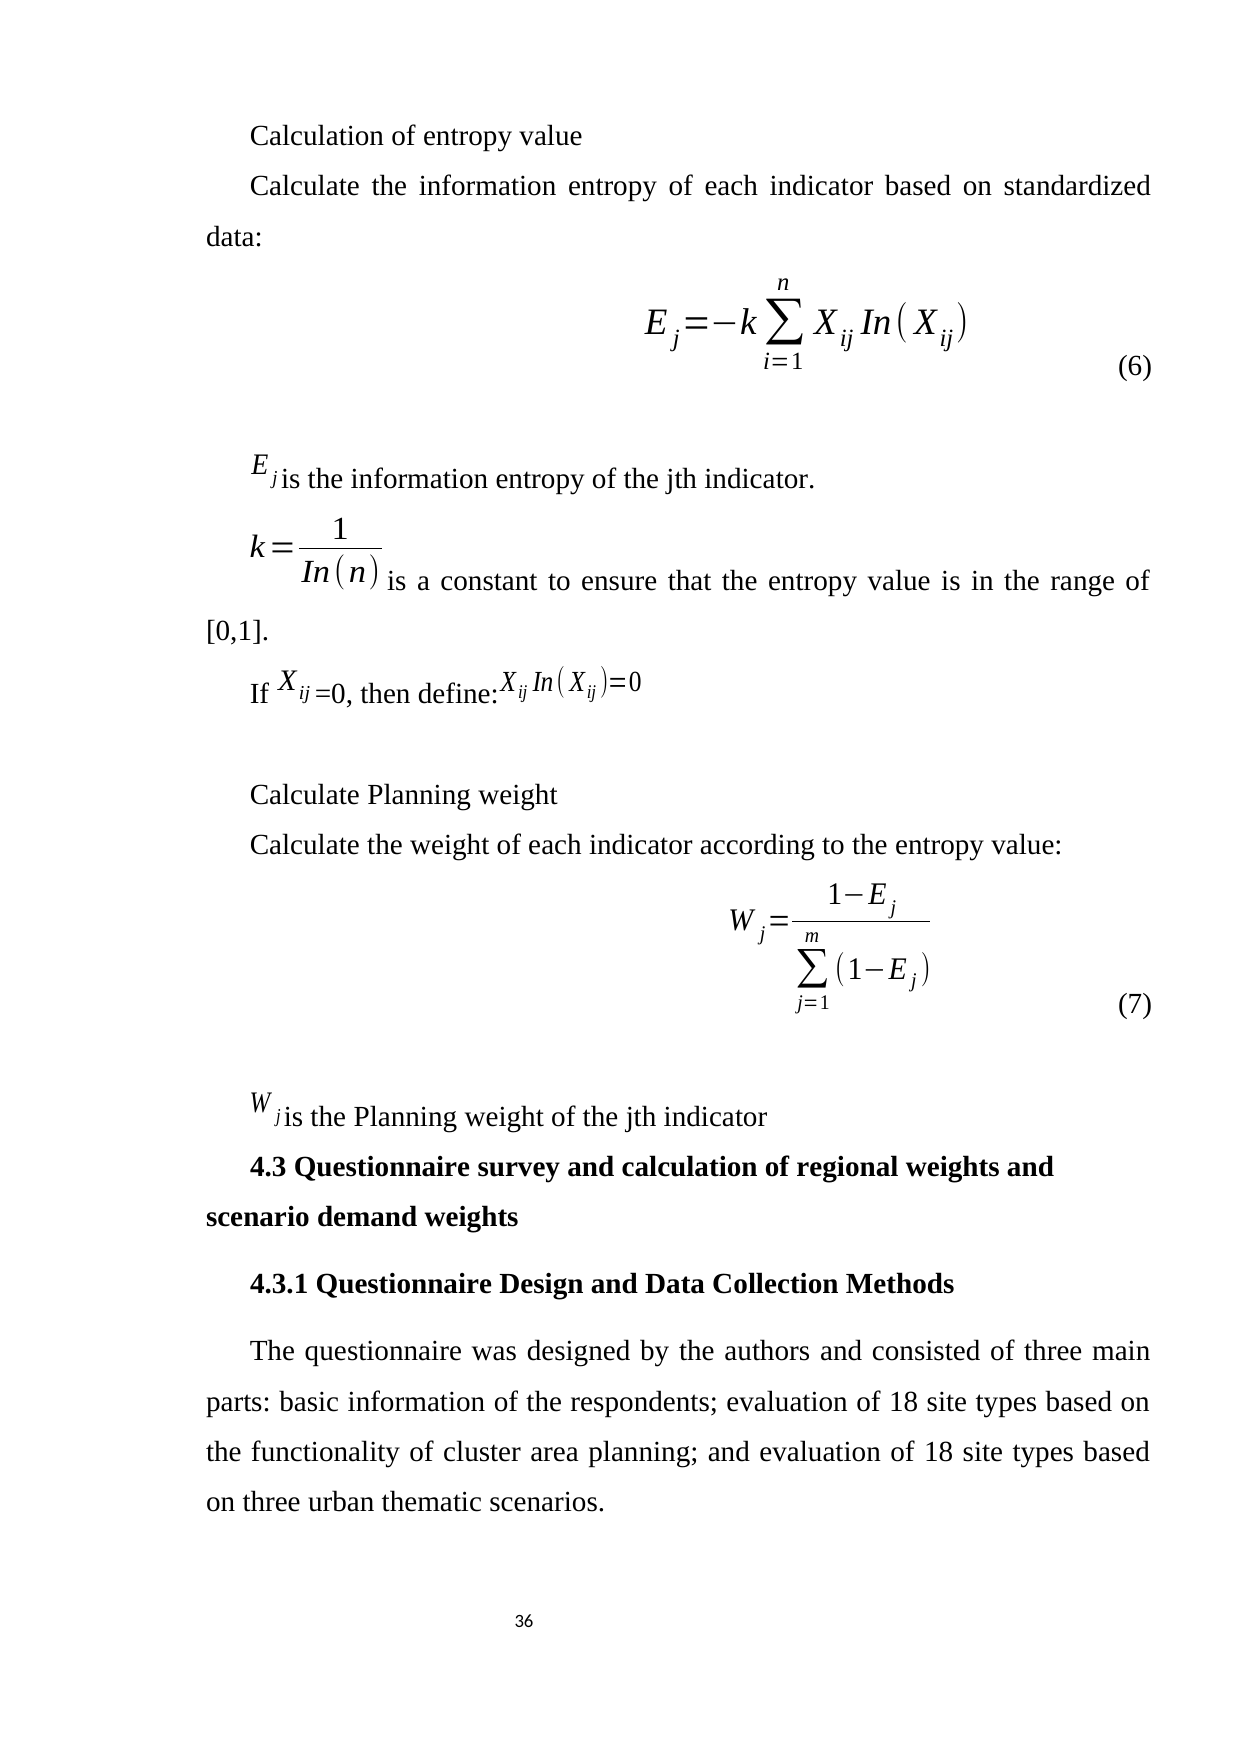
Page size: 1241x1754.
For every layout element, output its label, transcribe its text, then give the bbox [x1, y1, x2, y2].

text is a constant to ensure that the entropy value is in the range of [0,1]. [206, 511, 1152, 647]
text Calculate Planning weight [206, 777, 1152, 810]
text Calculate the weight of each indicator according to the entropy value: [206, 827, 1152, 861]
text (7) [206, 877, 1152, 1019]
text Calculate the information entropy of each indicator based on standardized data: [206, 168, 1152, 252]
text If =0, then define: [206, 664, 1152, 710]
text 4.3.1 Questionnaire Design and Data Collection Methods [206, 1266, 1152, 1300]
text 4.3 Questionnaire survey and calculation of regional weights and scenario demand weights [206, 1149, 1152, 1233]
text The questionnaire was designed by the authors and consisted of three main parts: basic information of the respondents; evaluation of 18 site types based on the functionality of cluster area planning; and evaluation of 18 site types based on three urban thematic scenarios. [206, 1333, 1152, 1518]
text (6) [206, 269, 1152, 382]
text is the Planning weight of the jth indicator [206, 1087, 1152, 1132]
text is the information entropy of the jth indicator. [206, 449, 1152, 494]
text Calculation of entropy value [206, 118, 1152, 152]
